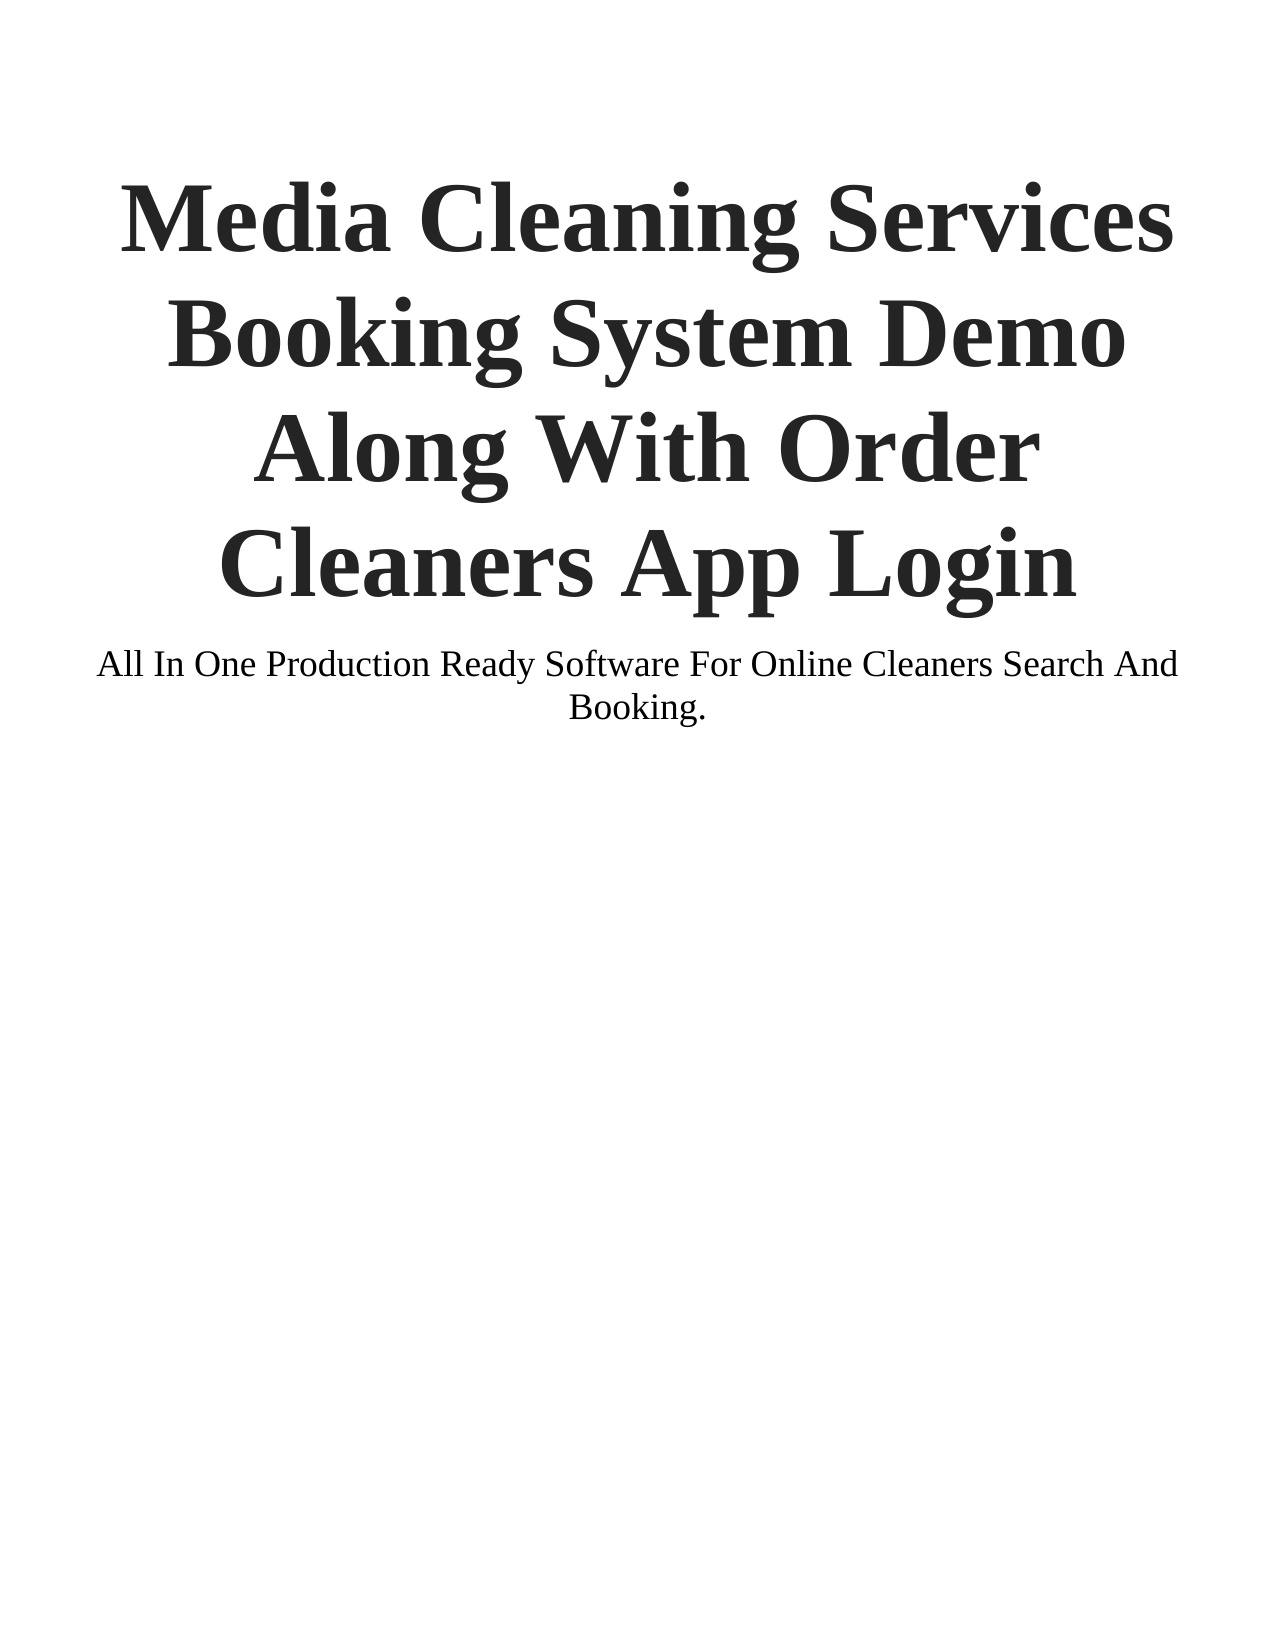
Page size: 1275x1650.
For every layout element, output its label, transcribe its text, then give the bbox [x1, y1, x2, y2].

text All In One Production Ready Software For Online Cleaners Search And Booking. [58, 641, 1217, 727]
subtitle Media Cleaning Services Booking System Demo Along With Order Cleaners App Login [79, 158, 1217, 618]
